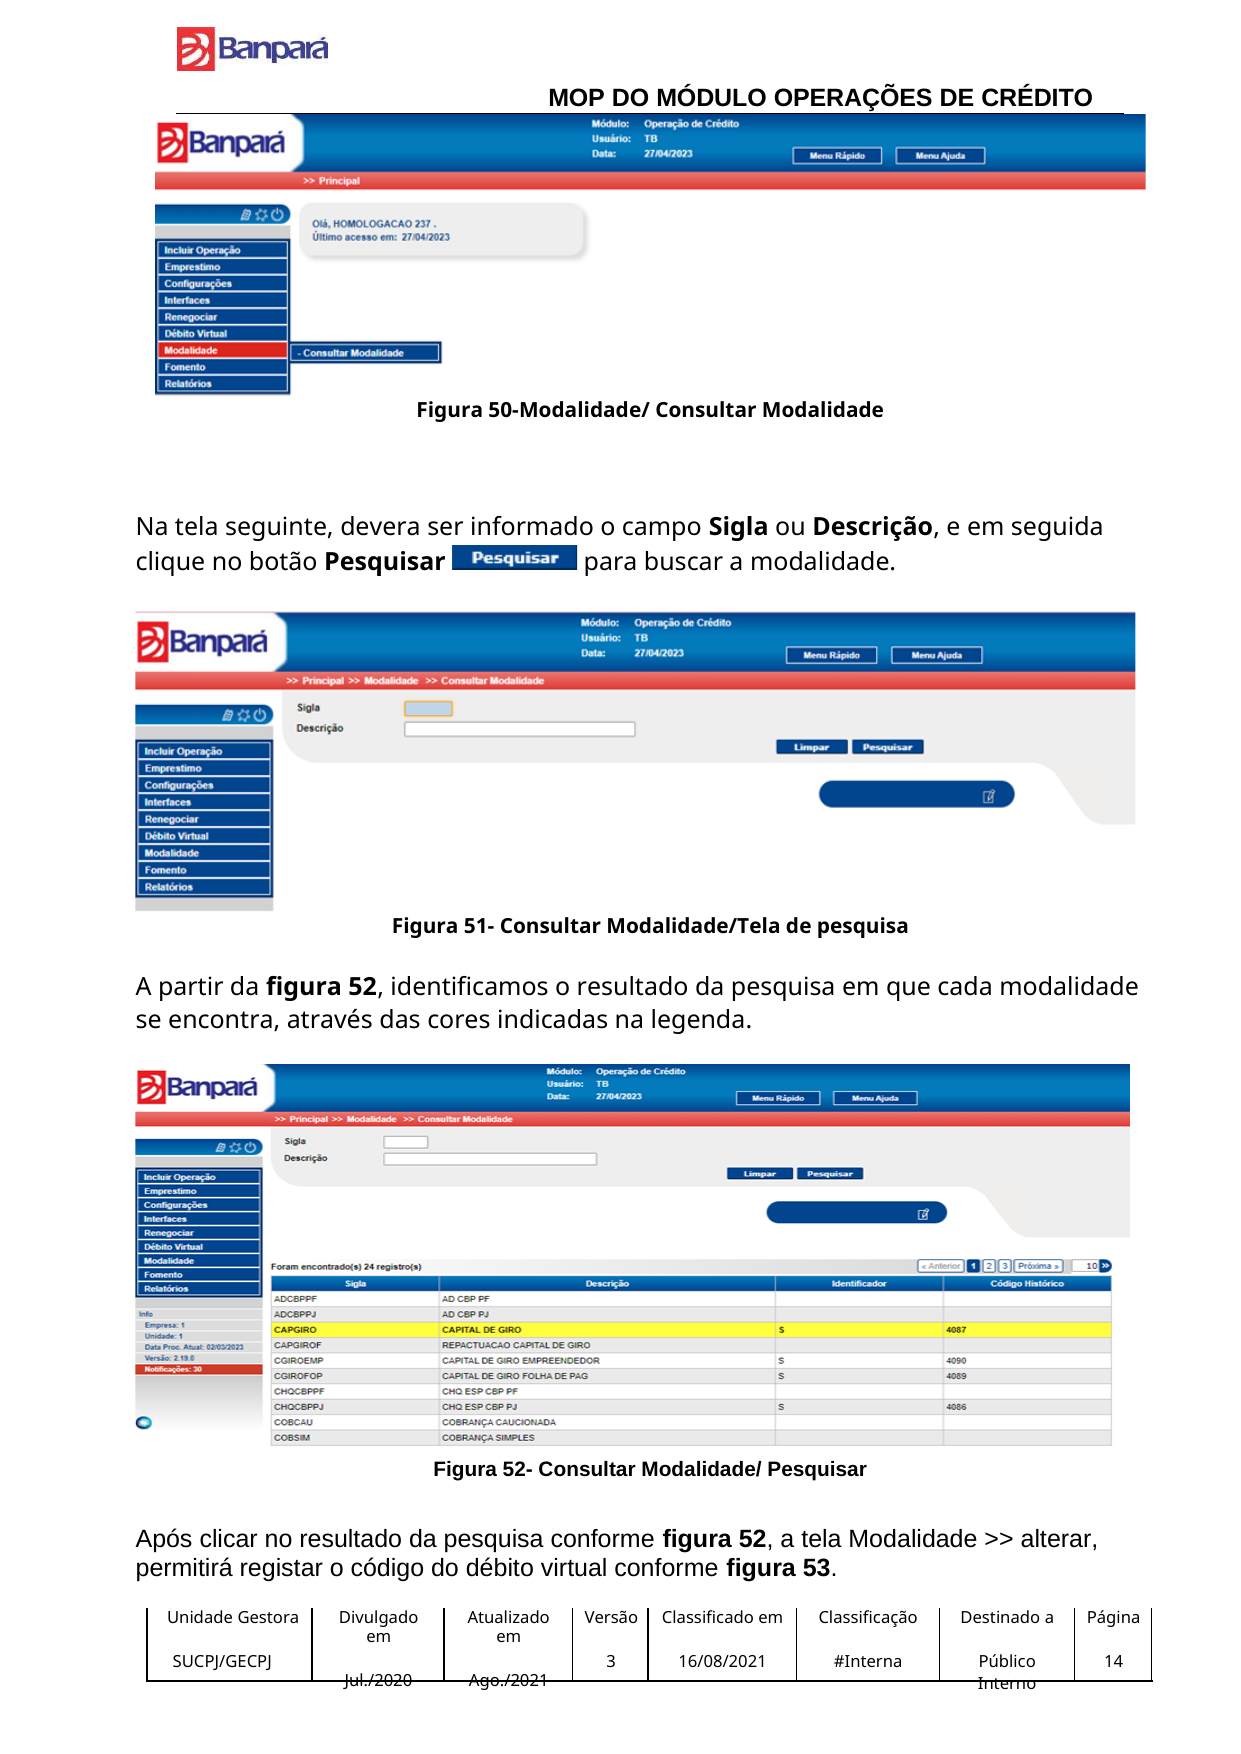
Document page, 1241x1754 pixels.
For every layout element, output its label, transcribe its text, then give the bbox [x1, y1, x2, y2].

text Figura 51- Consultar Modalidade/Tela de pesquisa [135, 911, 1165, 940]
text A partir da figura 52, identificamos o resultado da pesquisa em que cada modalidade se encontra, através das cores indicadas na legenda. [135, 968, 1165, 1036]
picture [452, 545, 578, 570]
subtitle Figura 52- Consultar Modalidade/ Pesquisar [195, 1457, 1105, 1481]
picture [135, 1064, 1130, 1448]
picture [135, 611, 1136, 912]
text Na tela seguinte, devera ser informado o campo Sigla ou Descrição, e em seguida clique no botão Pesquisar para buscar a modalidade. [135, 509, 1165, 577]
picture [155, 114, 1146, 396]
subtitle Após clicar no resultado da pesquisa conforme figura 52, a tela Modalidade >> alterar, permitirá registar o código do débito virtual conforme figura 53. [135, 1524, 1105, 1581]
picture [177, 27, 328, 71]
